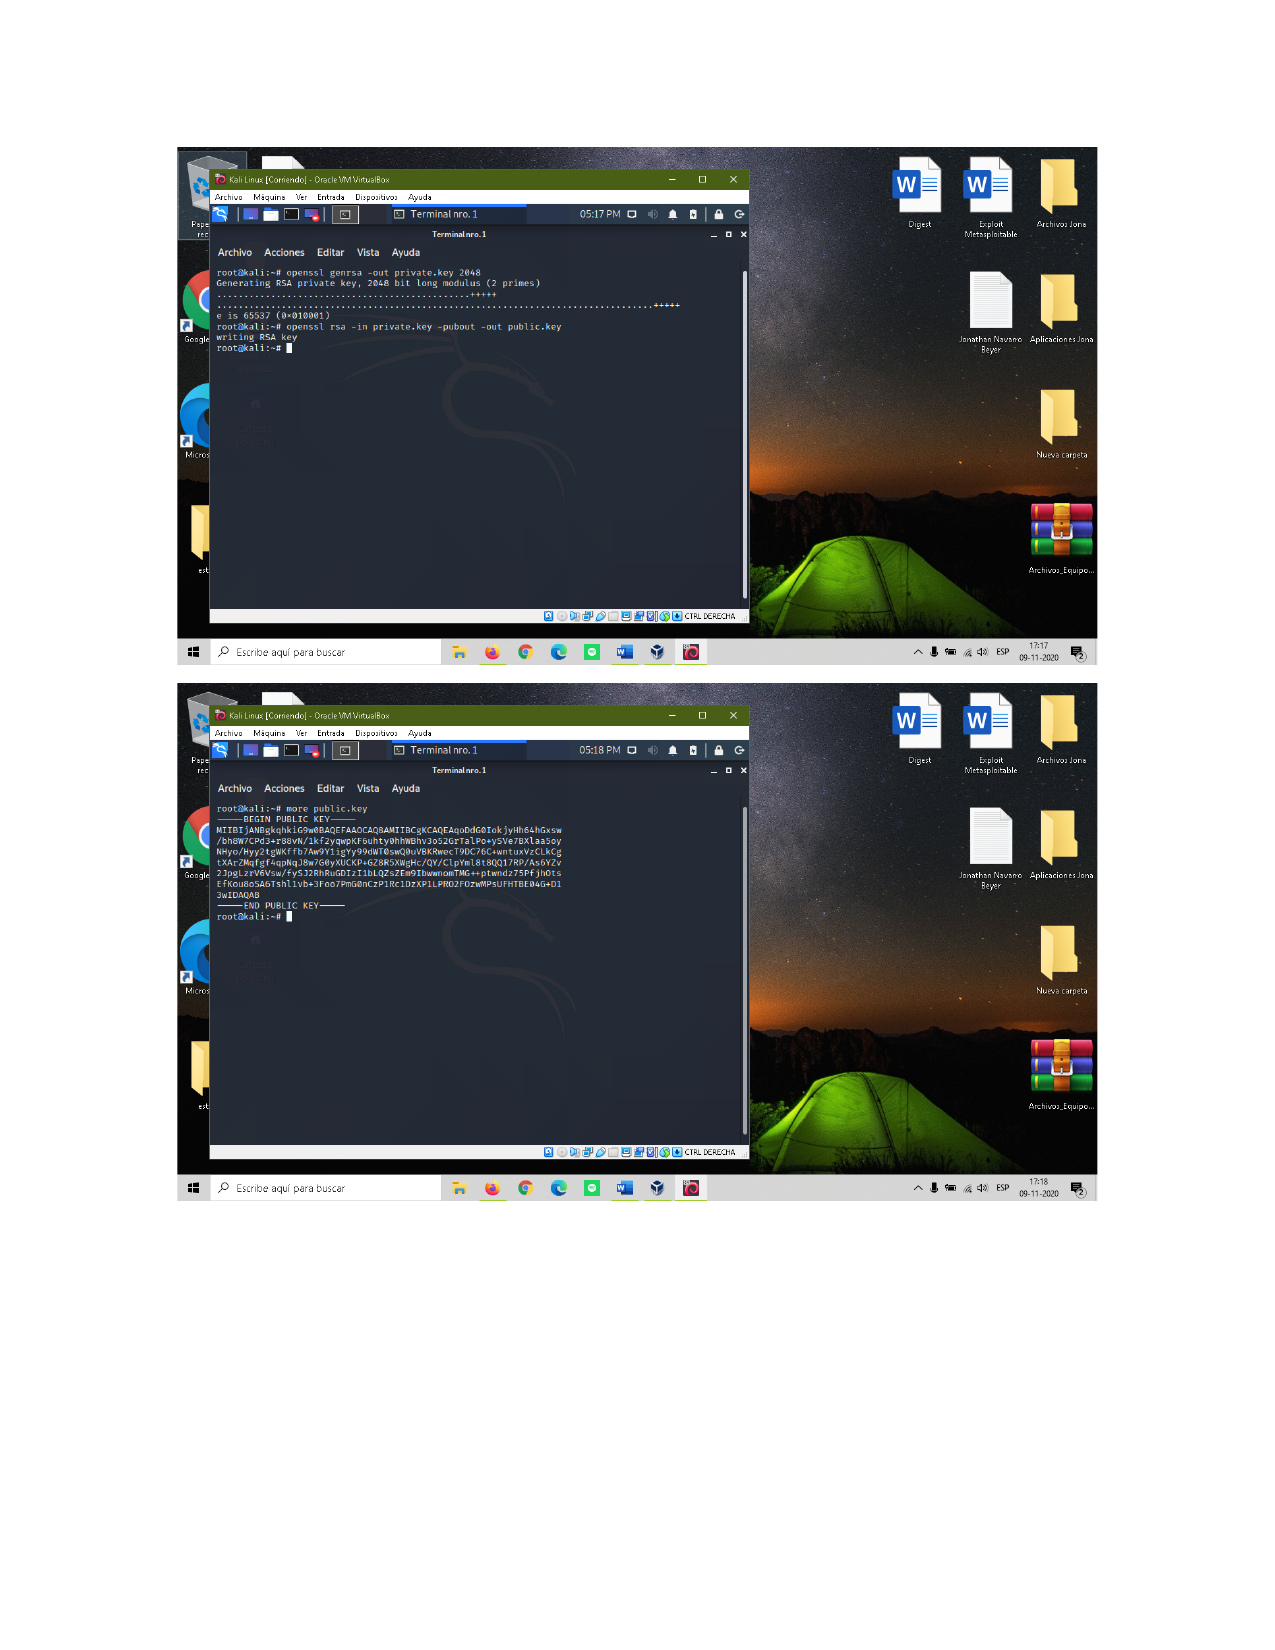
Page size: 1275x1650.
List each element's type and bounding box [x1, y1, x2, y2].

picture [177, 683, 1098, 1201]
picture [177, 147, 1098, 665]
